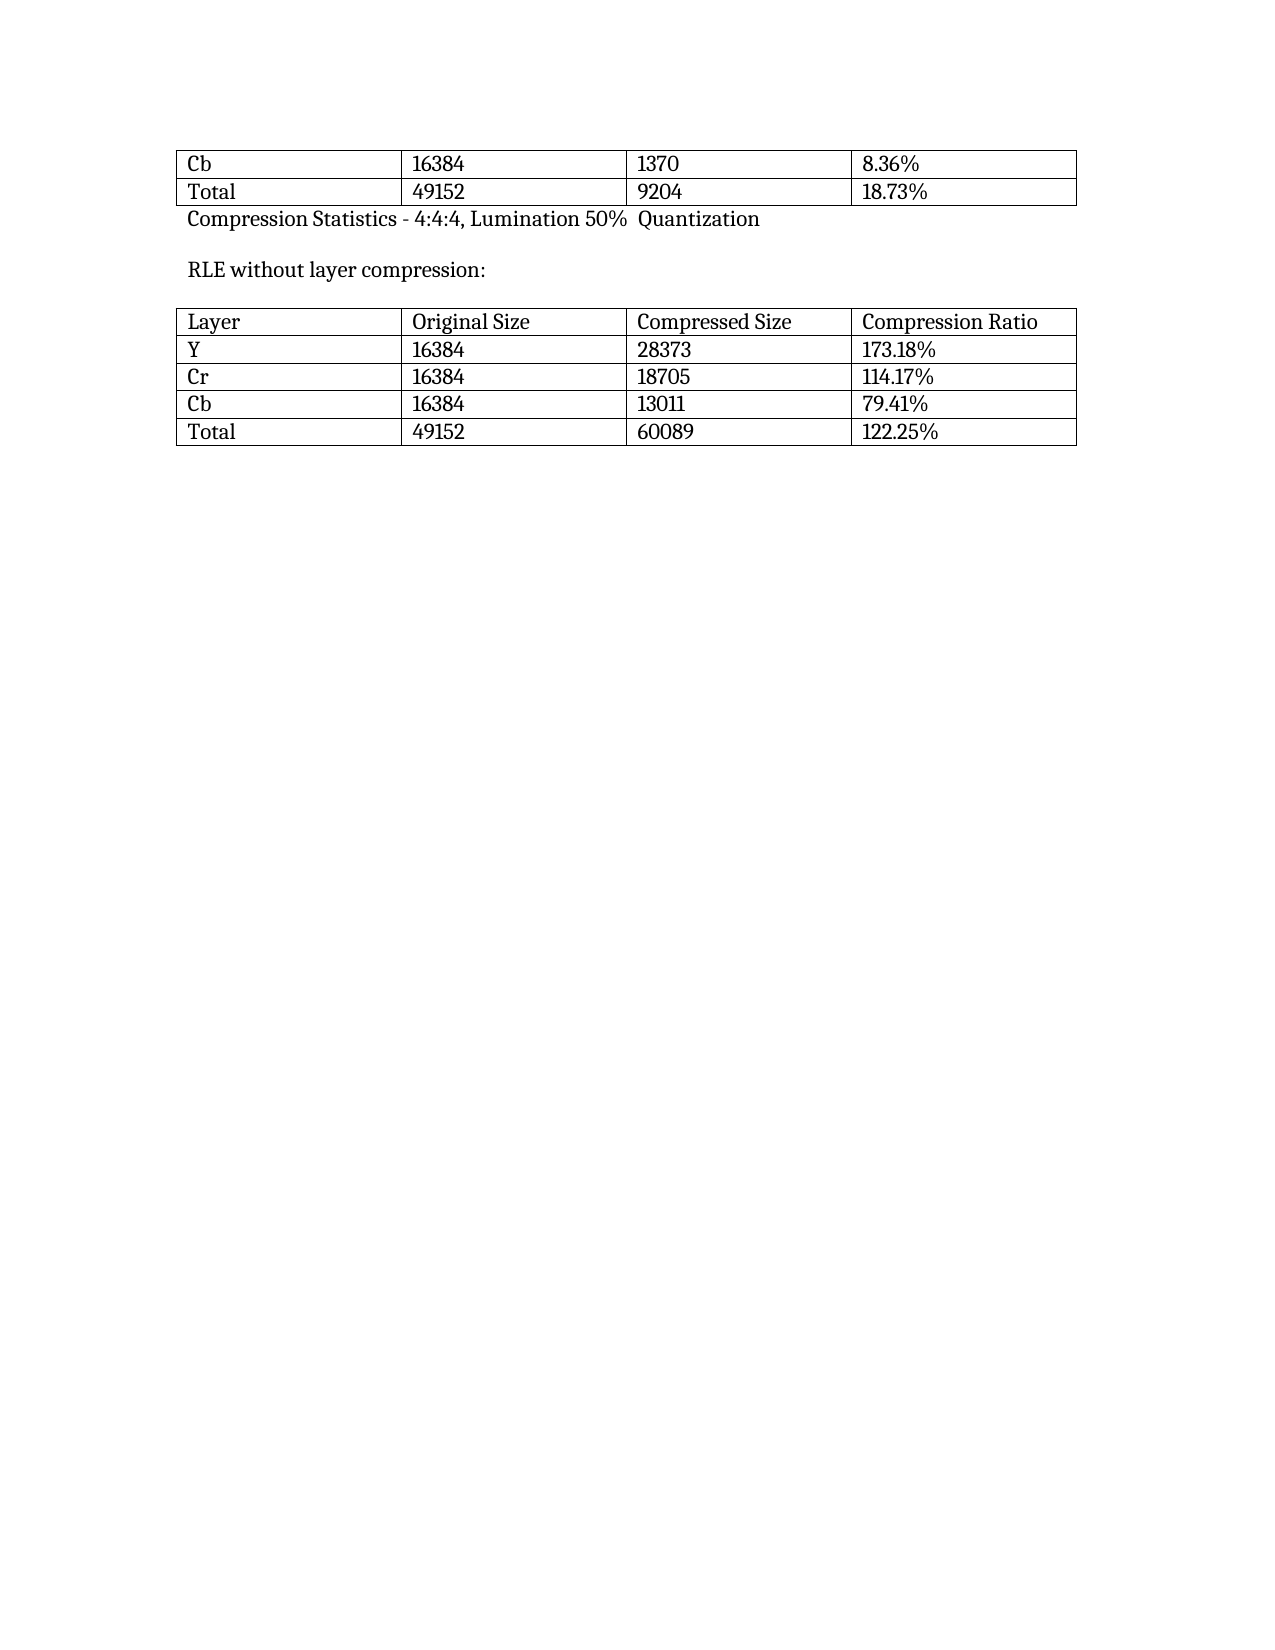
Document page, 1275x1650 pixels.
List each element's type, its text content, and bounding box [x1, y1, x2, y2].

table_cell 49152 [402, 179, 626, 205]
table_cell 79.41% [852, 391, 1076, 417]
table_cell Total [177, 179, 401, 205]
table_cell 13011 [627, 391, 851, 417]
table_cell 60089 [627, 419, 851, 445]
table_cell Total [177, 419, 401, 445]
table_cell Cr [177, 364, 401, 390]
table_cell 16384 [402, 391, 626, 417]
table_cell 16384 [402, 336, 626, 363]
table_header Layer [177, 309, 401, 335]
table_cell 49152 [402, 419, 626, 445]
table_cell 28373 [627, 336, 851, 363]
table_cell 18.73% [852, 179, 1076, 205]
table_cell 8.36% [852, 151, 1076, 177]
table_cell 122.25% [852, 419, 1076, 445]
table_header Compressed Size [627, 309, 851, 335]
table_cell 1370 [627, 151, 851, 177]
table_cell Cb [177, 391, 401, 417]
table_cell 114.17% [852, 364, 1076, 390]
table_cell Cb [177, 151, 401, 177]
table_header Original Size [402, 309, 626, 335]
table_cell 173.18% [852, 336, 1076, 363]
table_header Compression Ratio [852, 309, 1076, 335]
table_cell Y [177, 336, 401, 363]
table_cell 18705 [627, 364, 851, 390]
text Compression Statistics - 4:4:4, Lumination 50% Quantization [187, 206, 1087, 232]
table_cell 16384 [402, 364, 626, 390]
text RLE without layer compression: [187, 257, 1087, 283]
table_cell 16384 [402, 151, 626, 177]
table_cell 9204 [627, 179, 851, 205]
